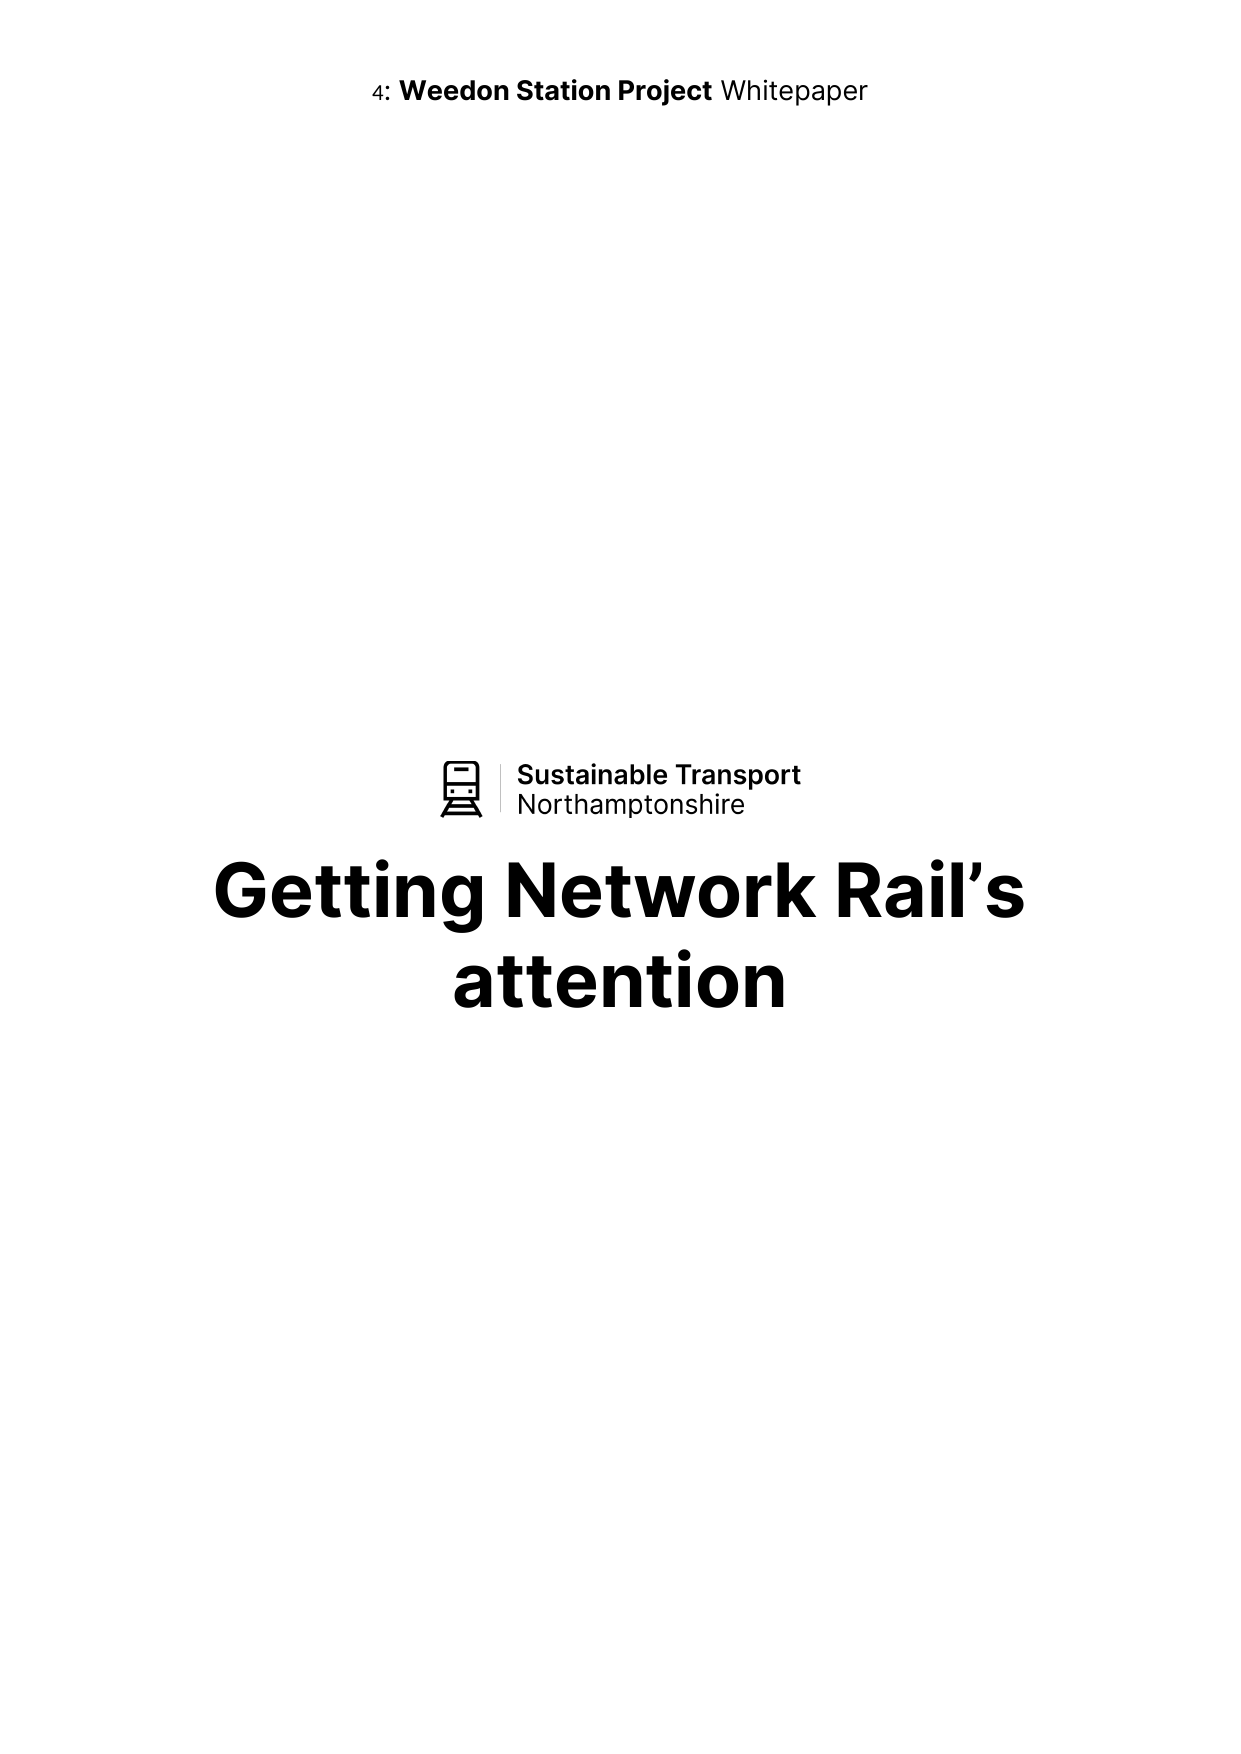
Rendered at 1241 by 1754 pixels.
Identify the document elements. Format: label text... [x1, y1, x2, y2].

subtitle Getting Network Rail’s attention [150, 844, 1090, 1026]
picture [440, 761, 804, 818]
